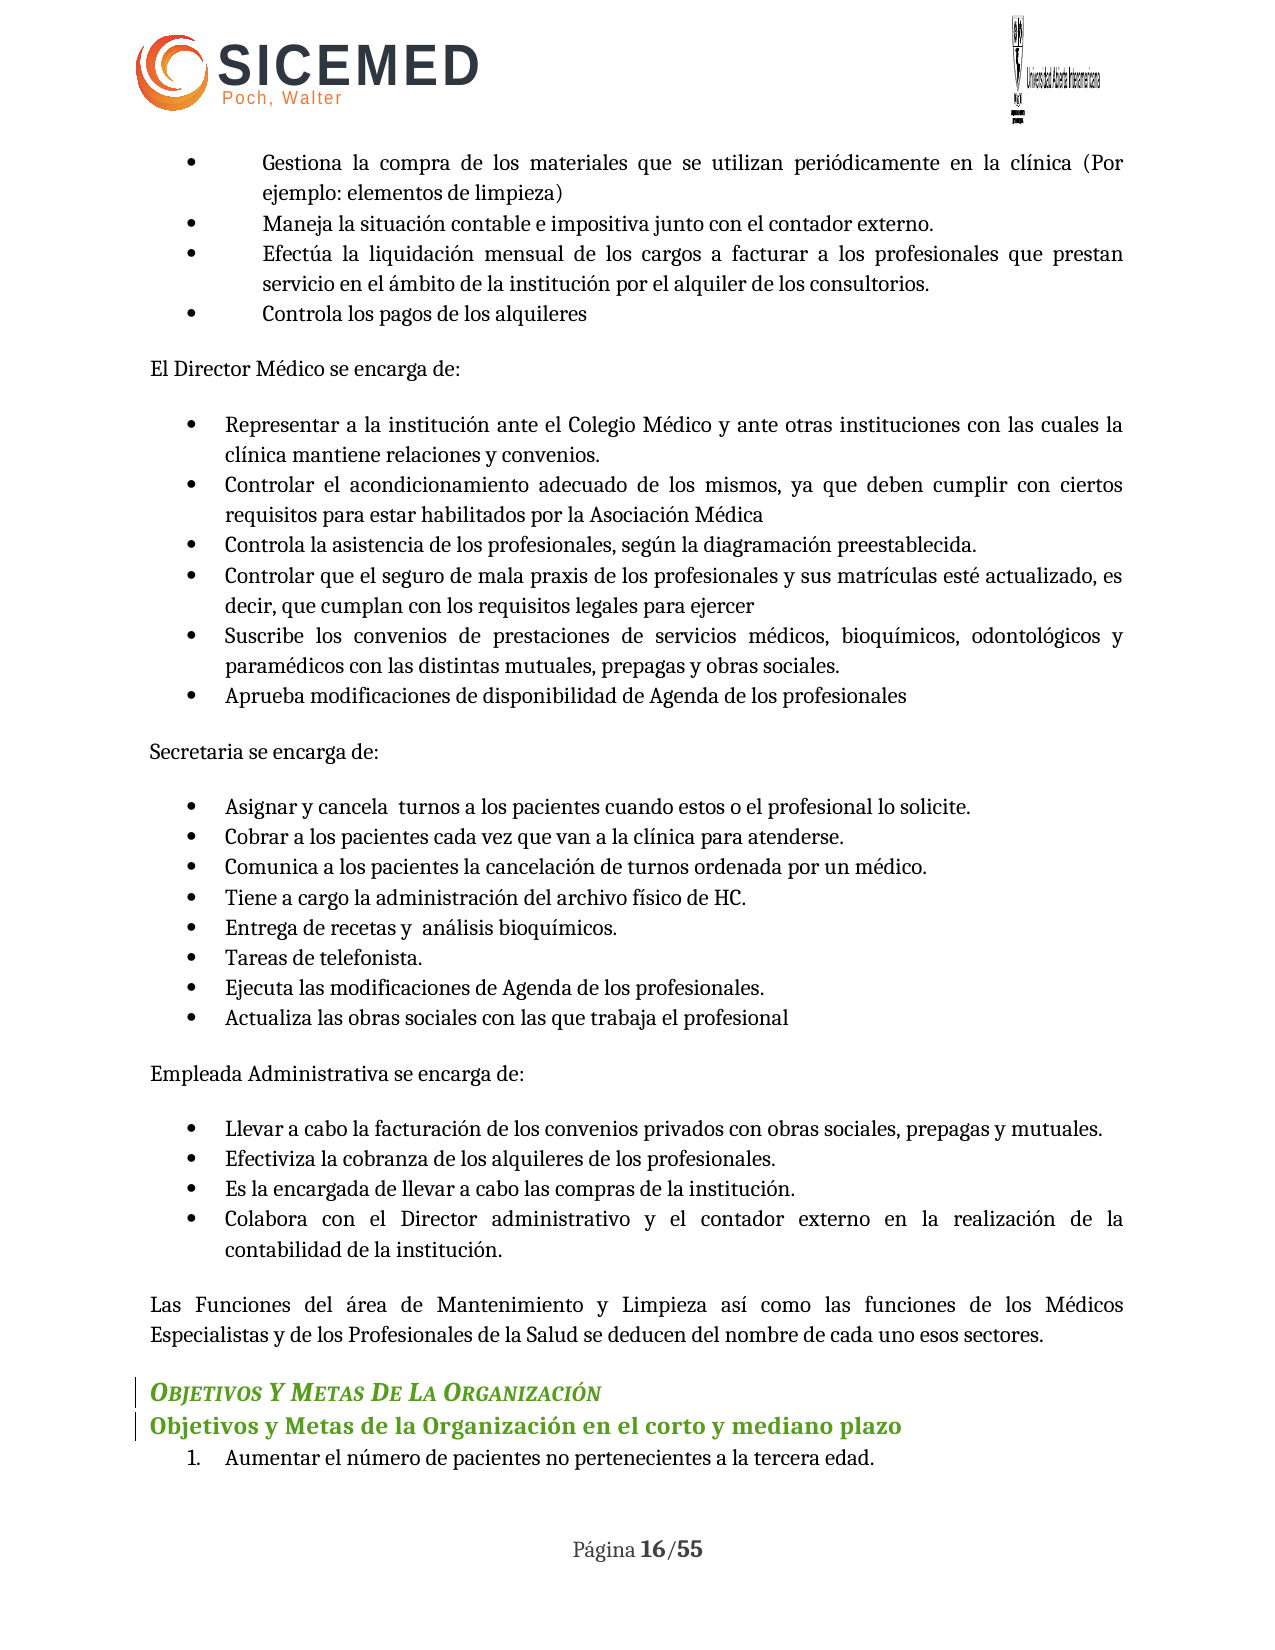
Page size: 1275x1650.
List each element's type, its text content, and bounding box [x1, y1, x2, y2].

list Controlar el acondicionamiento adecuado de los mismos, ya que deben cumplir con ciertos requisitos para estar habilitados por la Asociación Médica [187, 472, 1125, 528]
list Llevar a cabo la facturación de los convenios privados con obras sociales, prepagas y mutuales. [187, 1116, 1125, 1142]
list Aumentar el número de pacientes no pertenecientes a la tercera edad. [187, 1444, 1125, 1471]
list Ejecuta las modificaciones de Agenda de los profesionales. [187, 975, 1125, 1001]
text Secretaria se encarga de: [150, 738, 1125, 765]
list Actualiza las obras sociales con las que trabaja el profesional [187, 1005, 1125, 1032]
list Es la encargada de llevar a cabo las compras de la institución. [187, 1176, 1125, 1202]
list Suscribe los convenios de prestaciones de servicios médicos, bioquímicos, odontológicos y paramédicos con las distintas mutuales, prepagas y obras sociales. [187, 623, 1125, 679]
list Aprueba modificaciones de disponibilidad de Agenda de los profesionales [187, 683, 1125, 710]
text Las Funciones del área de Mantenimiento y Limpieza así como las funciones de los Médicos Especialistas y de los Profesionales de la Salud se deducen del nombre de cada uno esos sectores. [150, 1292, 1125, 1348]
text Empleada Administrativa se encarga de: [150, 1060, 1125, 1087]
list Tiene a cargo la administración del archivo físico de HC. [187, 884, 1125, 911]
list Efectúa la liquidación mensual de los cargos a facturar a los profesionales que prestan servicio en el ámbito de la institución por el alquiler de los consultorios. [187, 241, 1125, 297]
list Maneja la situación contable e impositiva junto con el contador externo. [187, 210, 1125, 237]
subtitle Objetivos y Metas de la Organización en el corto y mediano plazo [150, 1412, 1125, 1441]
list Controlar que el seguro de mala praxis de los profesionales y sus matrículas esté actualizado, es decir, que cumplan con los requisitos legales para ejercer [187, 562, 1125, 619]
list Cobrar a los pacientes cada vez que van a la clínica para atenderse. [187, 824, 1125, 850]
text El Director Médico se encarga de: [150, 356, 1125, 383]
list Representar a la institución ante el Colegio Médico y ante otras instituciones con las cuales la clínica mantiene relaciones y convenios. [187, 411, 1125, 468]
list Comunica a los pacientes la cancelación de turnos ordenada por un médico. [187, 854, 1125, 881]
list Asignar y cancela turnos a los pacientes cuando estos o el profesional lo solicite. [187, 794, 1125, 820]
list Controla la asistencia de los profesionales, según la diagramación preestablecida. [187, 532, 1125, 559]
list Gestiona la compra de los materiales que se utilizan periódicamente en la clínica (Por ejemplo: elementos de limpieza) [187, 150, 1125, 207]
list Colabora con el Director administrativo y el contador externo en la realización de la contabilidad de la institución. [187, 1206, 1125, 1263]
list Entrega de recetas y análisis bioquímicos. [187, 914, 1125, 941]
subtitle Objetivos Y Metas De La Organización [150, 1377, 1125, 1408]
list Tareas de telefonista. [187, 945, 1125, 971]
list Efectiviza la cobranza de los alquileres de los profesionales. [187, 1146, 1125, 1172]
list Controla los pagos de los alquileres [187, 301, 1125, 327]
